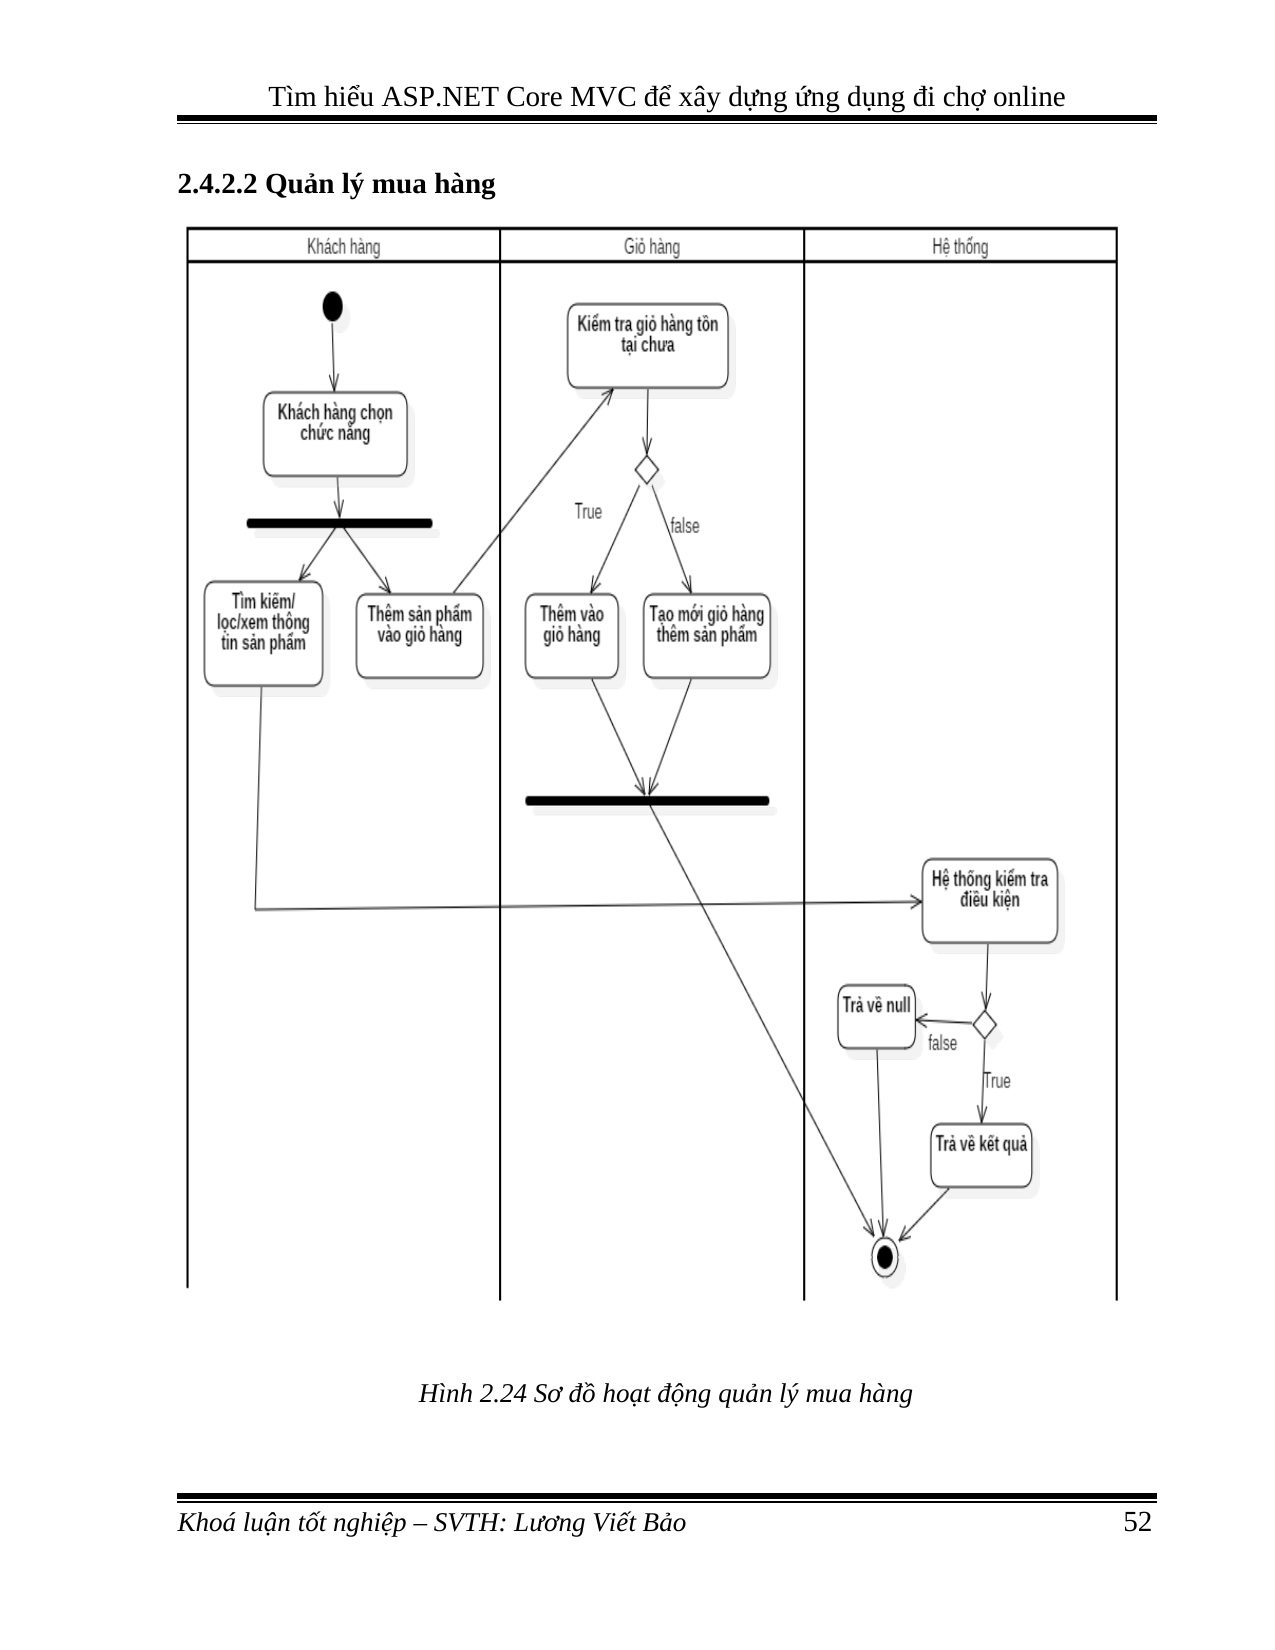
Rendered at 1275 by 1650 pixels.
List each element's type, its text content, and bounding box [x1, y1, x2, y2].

subtitle 2.4.2.2 Quản lý mua hàng [177, 166, 1157, 199]
text Hình 2.24 Sơ đồ hoạt động quản lý mua hàng [177, 1377, 1157, 1408]
picture [177, 213, 1159, 1364]
